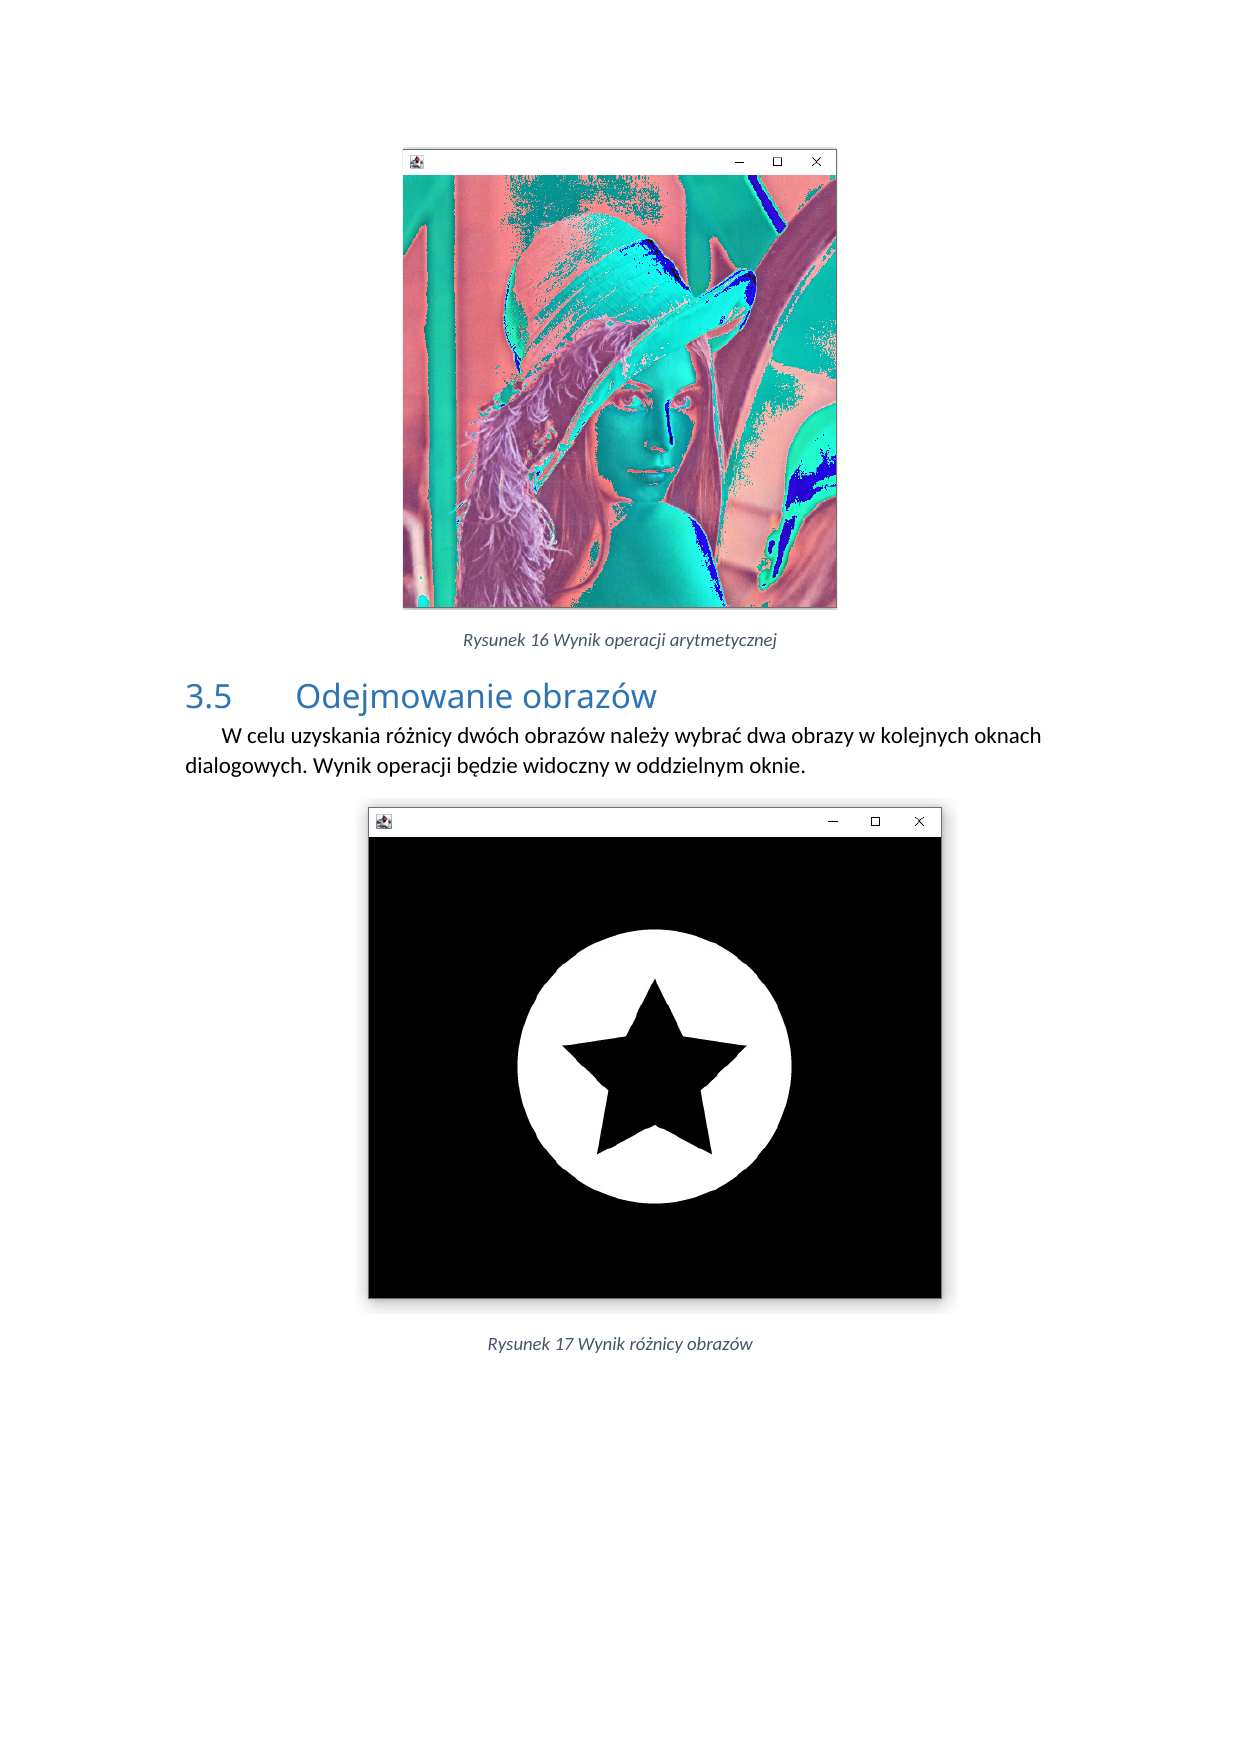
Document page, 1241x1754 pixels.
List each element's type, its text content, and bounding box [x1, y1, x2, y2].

picture [402, 147, 838, 610]
subtitle Odejmowanie obrazów [185, 672, 1093, 718]
text W celu uzyskania różnicy dwóch obrazów należy wybrać dwa obrazy w kolejnych oknach dialogowych. Wynik operacji będzie widoczny w oddzielnym oknie. [185, 721, 1093, 779]
picture [355, 798, 959, 1314]
